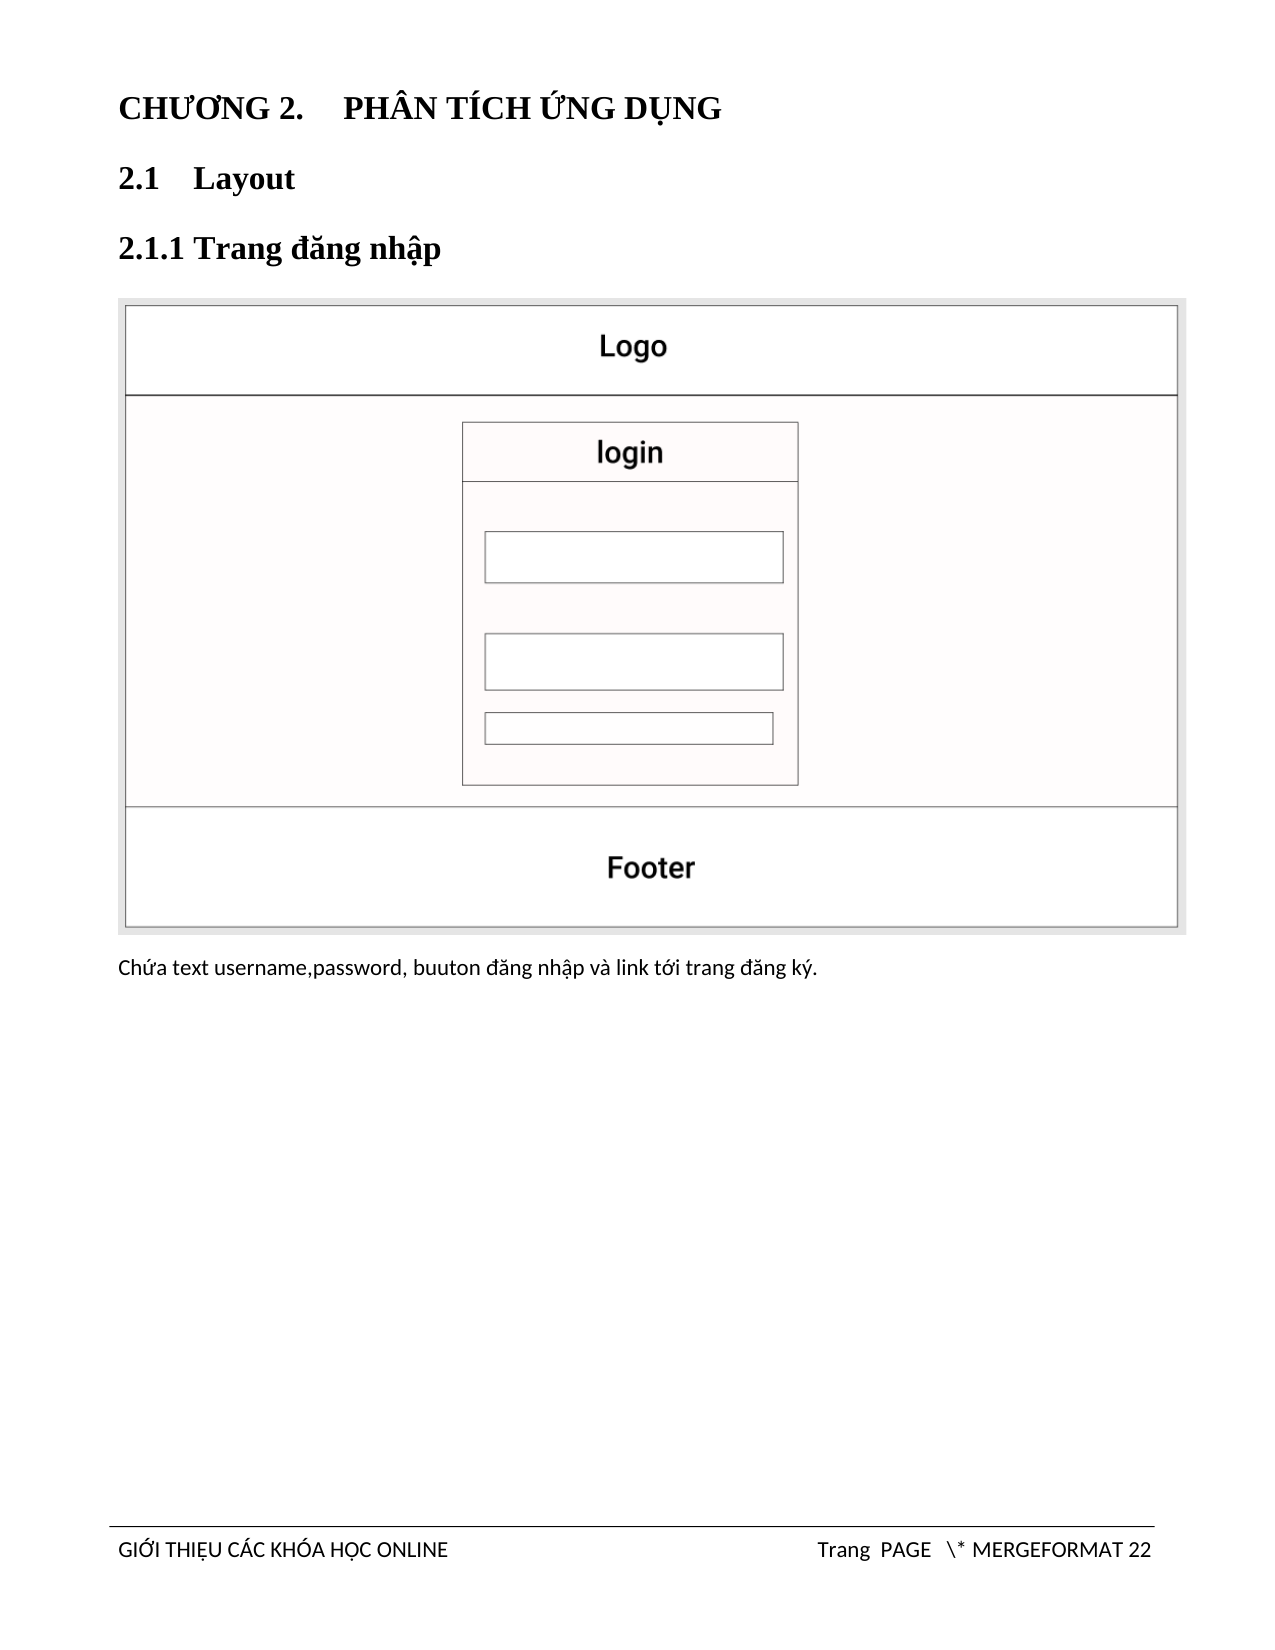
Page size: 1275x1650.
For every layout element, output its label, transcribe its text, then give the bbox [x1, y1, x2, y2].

text Chứa text username,password, buuton đăng nhập và link tới trang đăng ký. [118, 953, 1186, 981]
picture [118, 298, 1187, 935]
subtitle Trang đăng nhập [118, 229, 1186, 267]
subtitle PHÂN TÍCH ỨNG DỤNG [118, 89, 1186, 127]
subtitle Layout [118, 159, 1186, 197]
